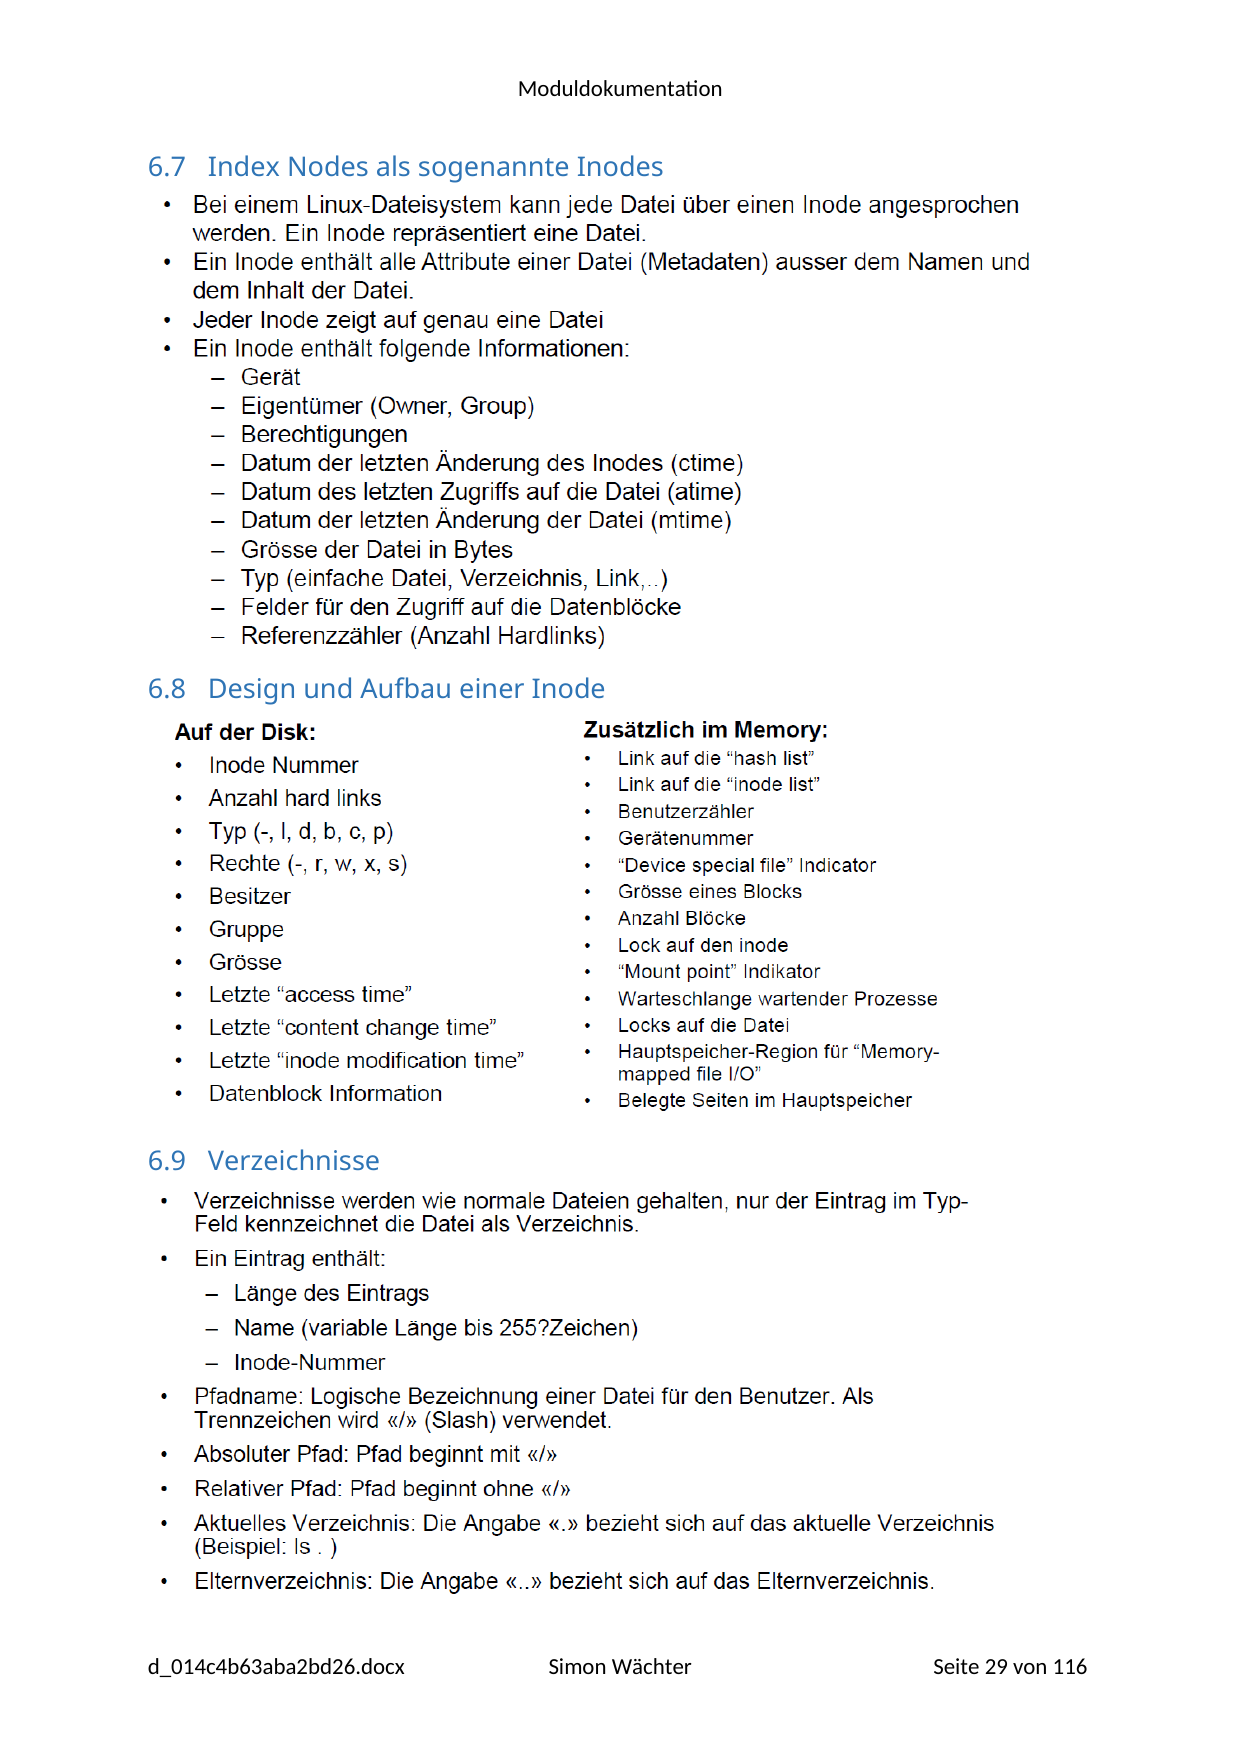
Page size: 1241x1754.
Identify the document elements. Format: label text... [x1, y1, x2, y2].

picture [147, 1180, 1021, 1604]
subtitle Verzeichnisse [148, 1141, 1093, 1178]
subtitle Index Nodes als sogenannte Inodes [148, 148, 1093, 184]
picture [147, 709, 993, 1123]
subtitle Design und Aufbau einer Inode [148, 669, 1093, 706]
picture [147, 187, 1047, 651]
